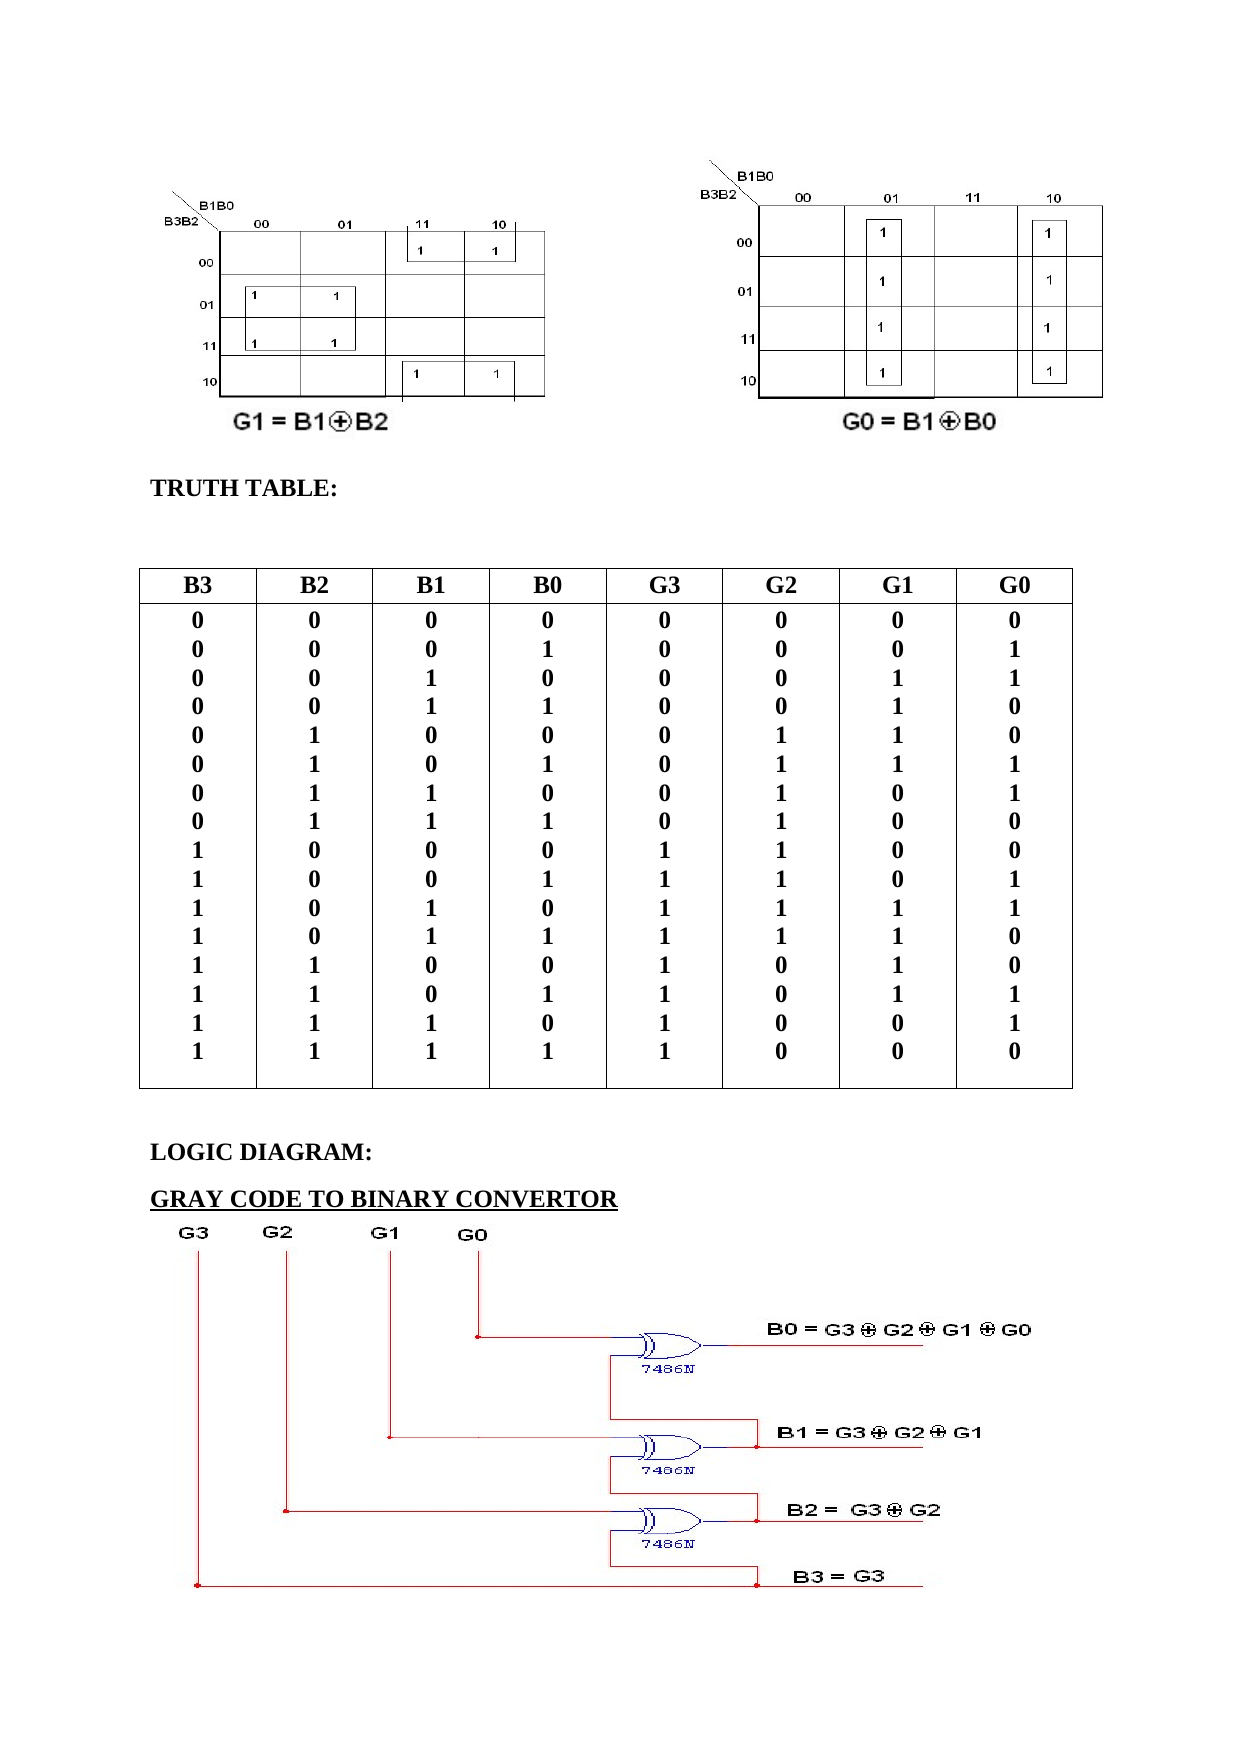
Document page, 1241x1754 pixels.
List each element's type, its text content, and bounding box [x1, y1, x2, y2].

table_header B1 [373, 569, 489, 603]
table_cell 0 1 0 1 0 1 0 1 0 1 0 1 0 1 0 1 [490, 604, 606, 1088]
table_cell 0 0 0 0 1 1 1 1 1 1 1 1 0 0 0 0 [723, 604, 839, 1088]
table_header B0 [490, 569, 606, 603]
text LOGIC DIAGRAM: [150, 1137, 1090, 1165]
table_header B3 [140, 569, 256, 603]
picture [150, 187, 555, 439]
table_cell 0 0 1 1 1 1 0 0 0 0 1 1 1 1 0 0 [840, 604, 956, 1088]
text TRUTH TABLE: [150, 473, 1090, 501]
table_header G3 [607, 569, 722, 603]
table_cell 0 0 0 0 0 0 0 0 1 1 1 1 1 1 1 1 [607, 604, 722, 1088]
table_cell 0 0 0 0 1 1 1 1 0 0 0 0 1 1 1 1 [257, 604, 372, 1088]
table_header B2 [257, 569, 372, 603]
table_header G2 [723, 569, 839, 603]
table_header G1 [840, 569, 956, 603]
picture [688, 149, 1112, 439]
table_header G0 [957, 569, 1072, 603]
table_cell 0 0 0 0 0 0 0 0 1 1 1 1 1 1 1 1 [140, 604, 256, 1088]
table_cell 0 0 1 1 0 0 1 1 0 0 1 1 0 0 1 1 [373, 604, 489, 1088]
table_cell 0 1 1 0 0 1 1 0 0 1 1 0 0 1 1 0 [957, 604, 1072, 1088]
picture [150, 1215, 1047, 1597]
